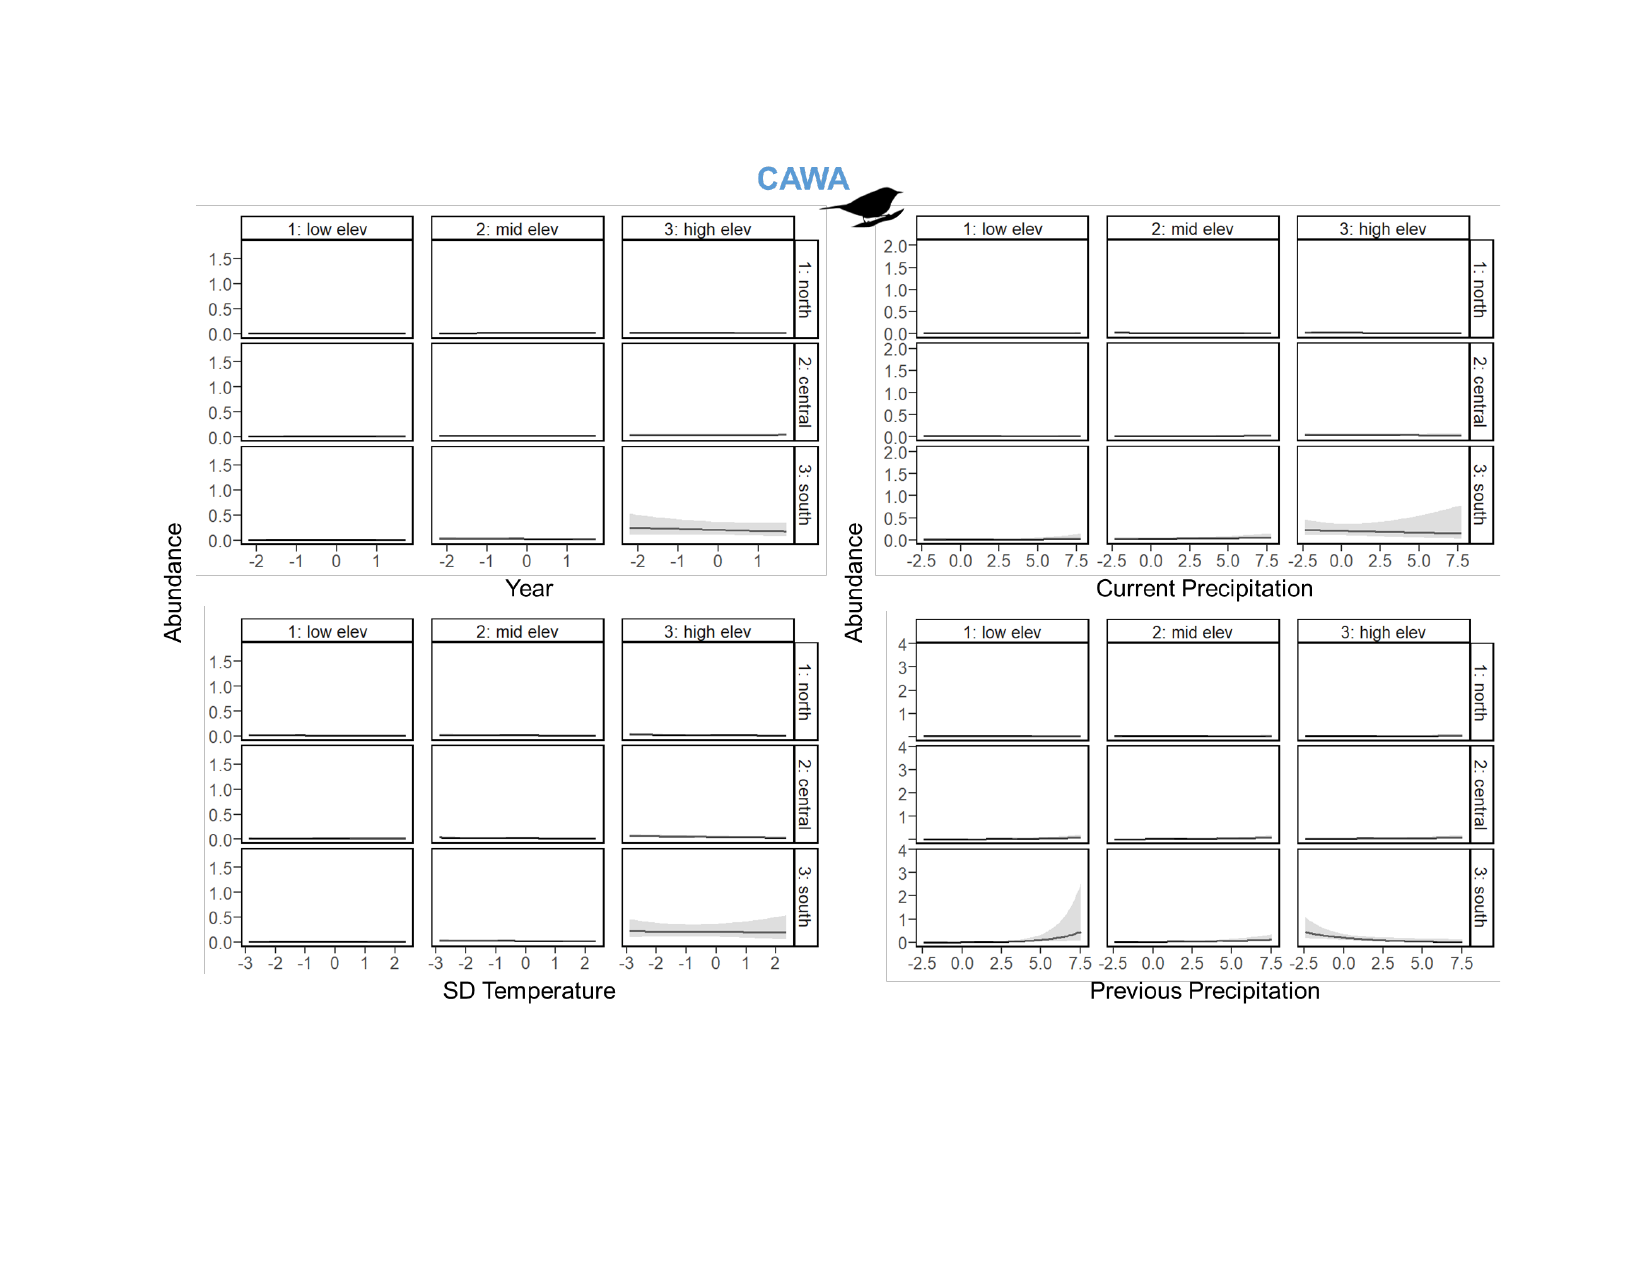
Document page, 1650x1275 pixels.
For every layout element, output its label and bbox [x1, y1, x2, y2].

picture [150, 150, 1500, 1019]
